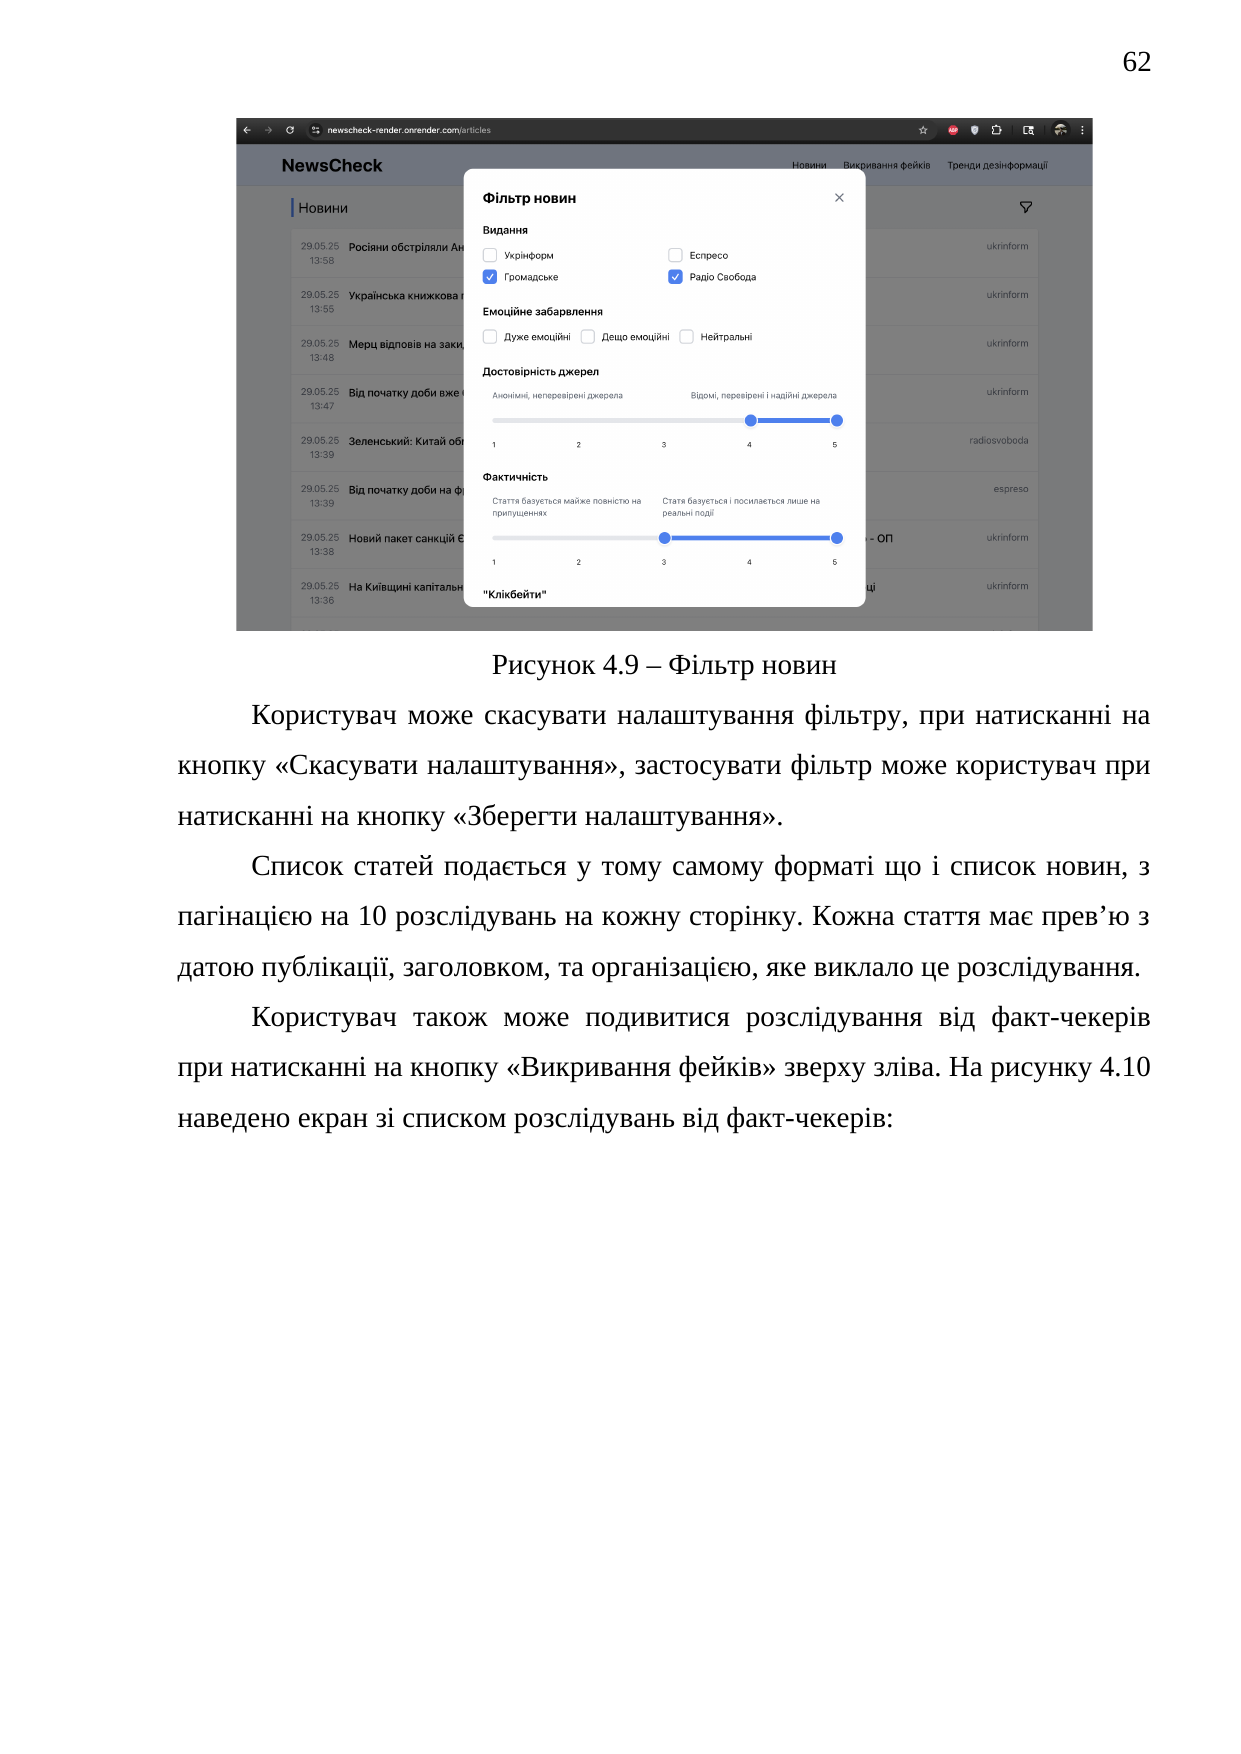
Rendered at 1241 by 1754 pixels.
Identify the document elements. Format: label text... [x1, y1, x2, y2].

text Рисунок 4.9 – Фільтр новин [177, 647, 1152, 680]
text Користувач також може подивитися розслідування від факт-чекерів при натисканні на кнопку «Викривання фейків» зверху зліва. На рисунку 4.10 наведено екран зі списком розслідувань від факт-чекерів: [177, 999, 1152, 1133]
text Список статей подається у тому самому форматі що і список новин, з пагінацією на 10 розслідувань на кожну сторінку. Кожна стаття має прев’ю з датою публікації, заголовком, та організацією, яке виклало це розслідування. [177, 848, 1152, 982]
picture [236, 118, 1093, 631]
text Користувач може скасувати налаштування фільтру, при натисканні на кнопку «Скасувати налаштування», застосувати фільтр може користувач при натисканні на кнопку «Зберегти налаштування». [177, 697, 1152, 831]
